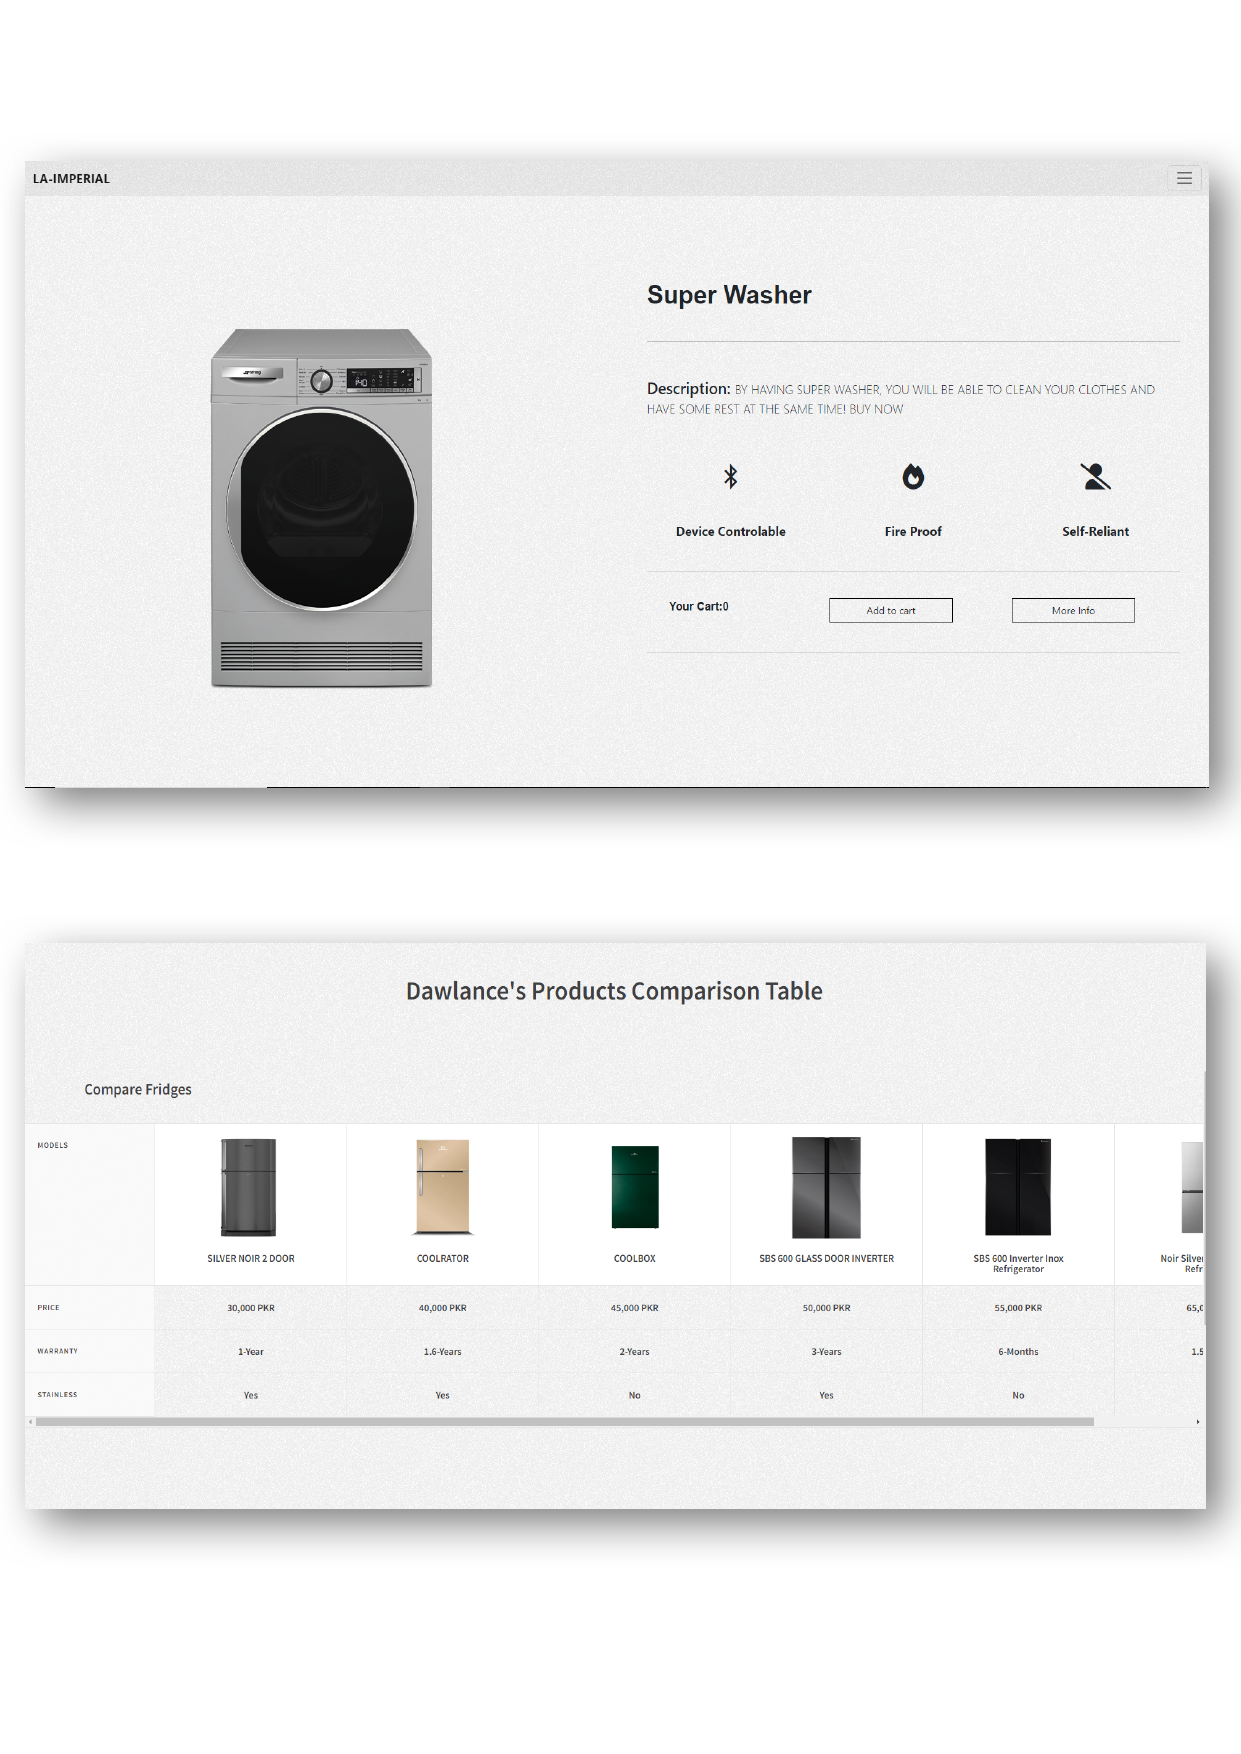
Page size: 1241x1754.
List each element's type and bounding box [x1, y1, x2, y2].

picture [25, 161, 1209, 788]
picture [25, 943, 1206, 1509]
